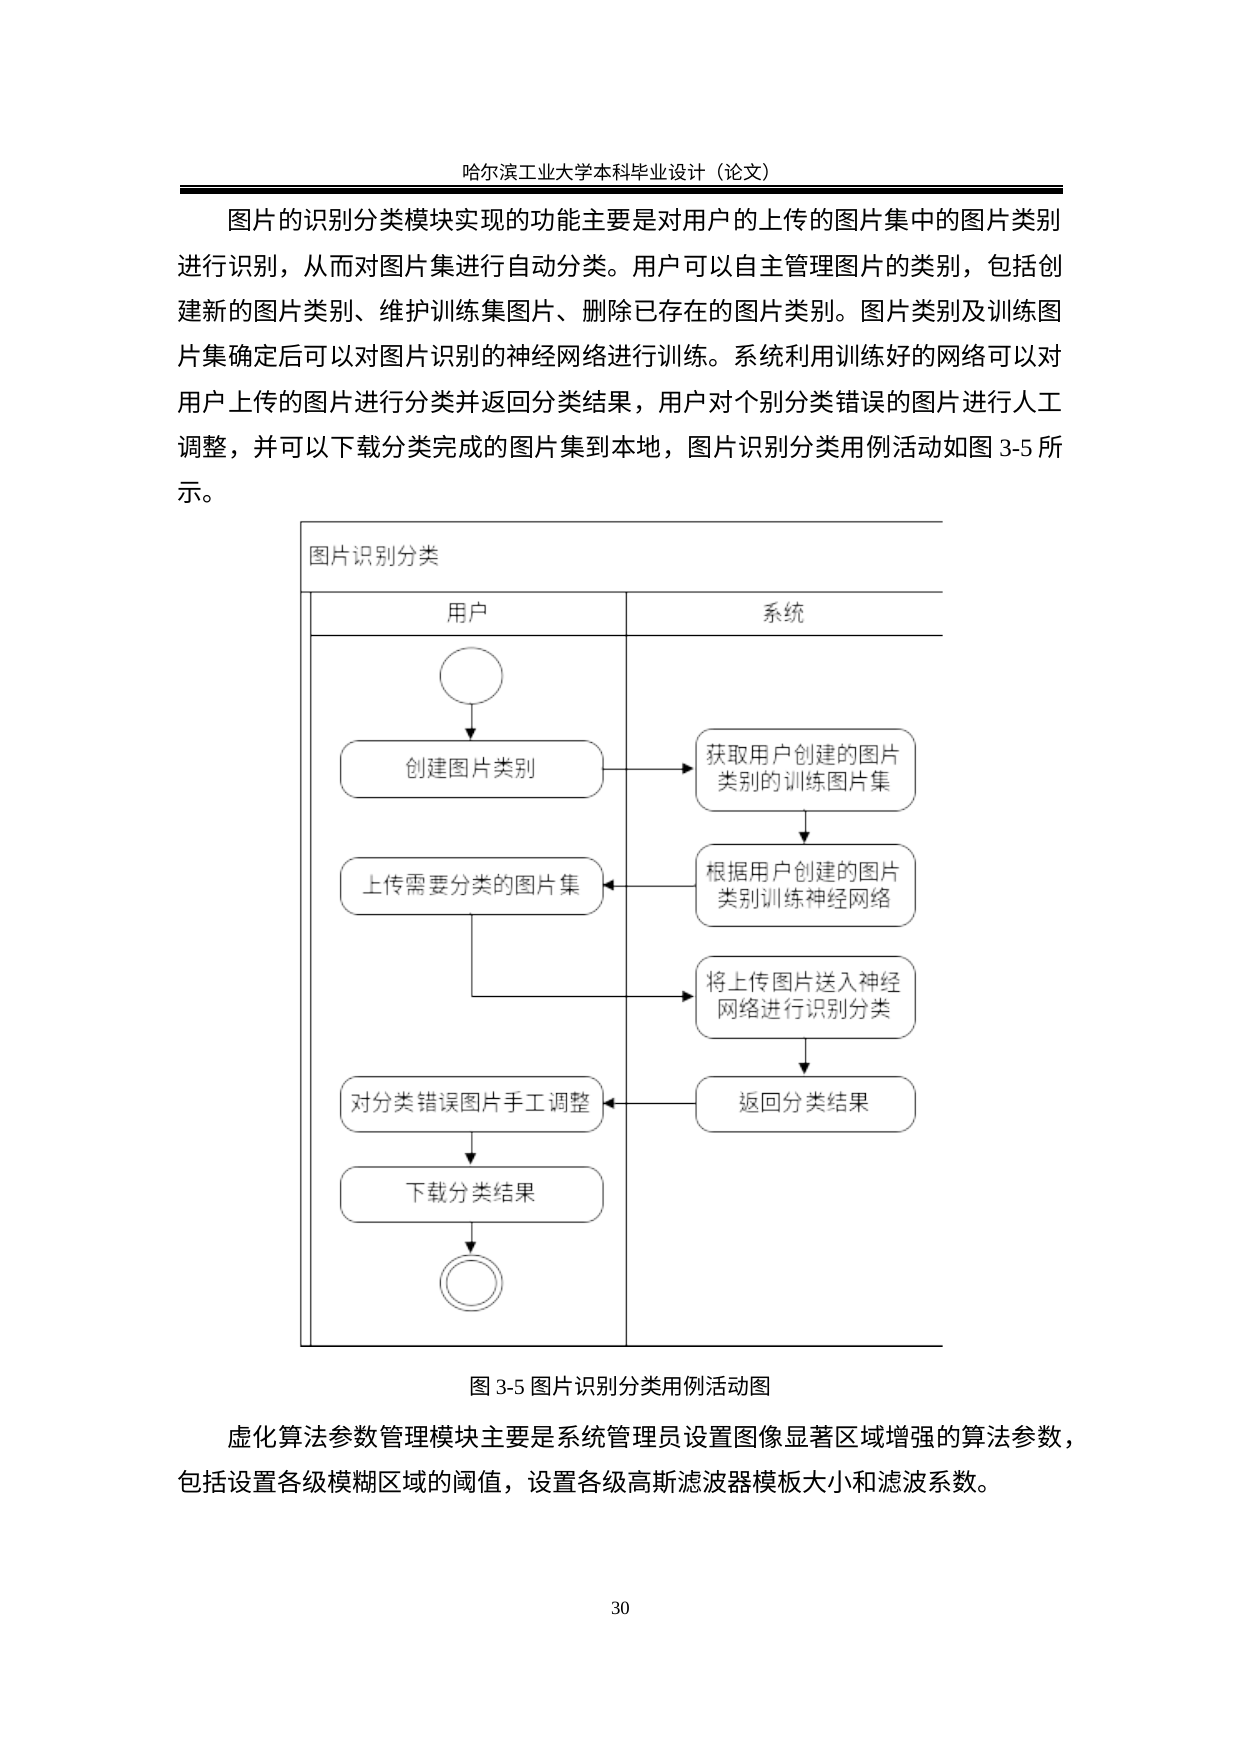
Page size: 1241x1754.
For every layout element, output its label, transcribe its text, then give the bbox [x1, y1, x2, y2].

text 图片的识别分类模块实现的功能主要是对用户的上传的图片集中的图片类别进行识别，从而对图片集进行自动分类。用户可以自主管理图片的类别，包括创建新的图片类别、维护训练集图片、删除已存在的图片类别。图片类别及训练图片集确定后可以对图片识别的神经网络进行训练。系统利用训练好的网络可以对用户上传的图片进行分类并返回分类结果，用户对个别分类错误的图片进行人工调整，并可以下载分类完成的图片集到本地，图片识别分类用例活动如图3-5所示。 [177, 201, 1063, 509]
text 图3-5 图片识别分类用例活动图 [177, 1369, 1063, 1401]
text 虚化算法参数管理模块主要是系统管理员设置图像显著区域增强的算法参数，包括设置各级模糊区域的阈值，设置各级高斯滤波器模板大小和滤波系数。 [177, 1417, 1063, 1499]
